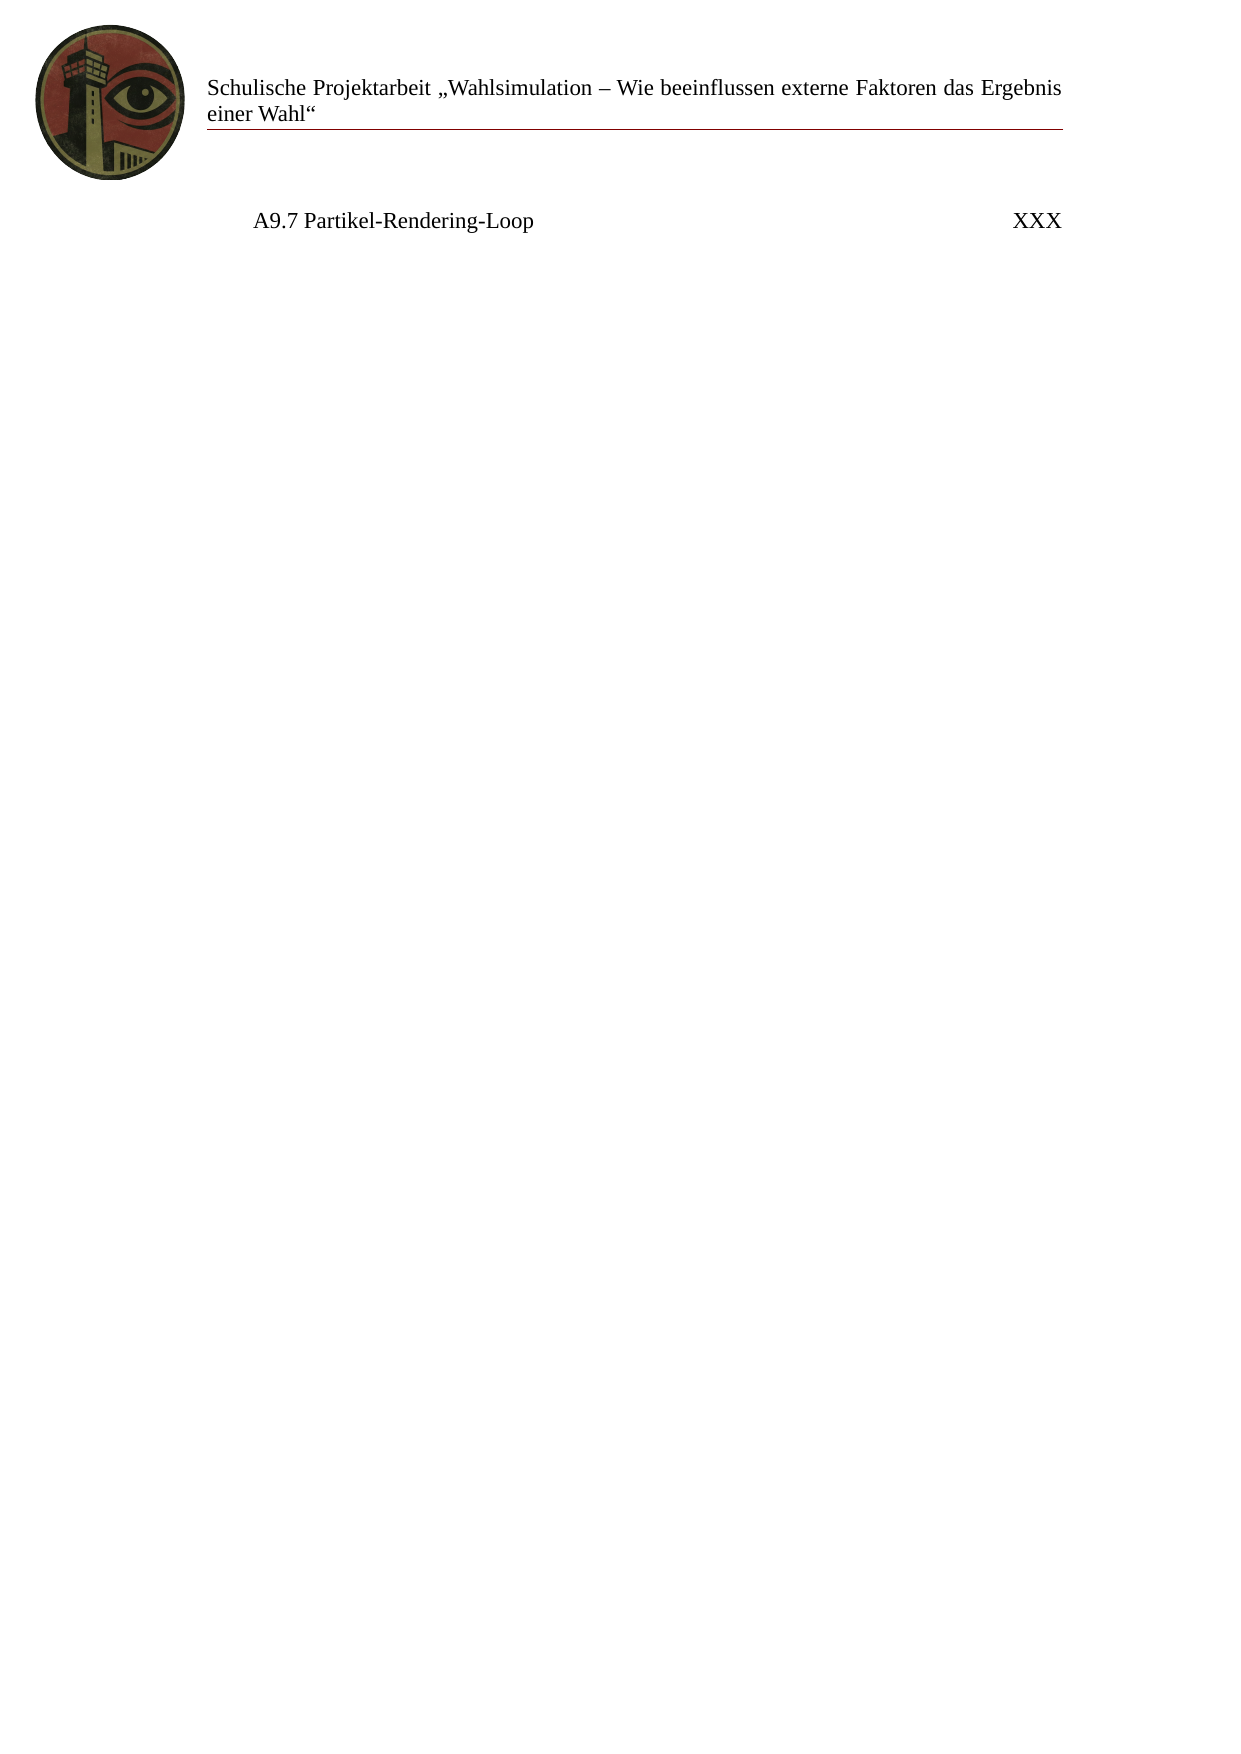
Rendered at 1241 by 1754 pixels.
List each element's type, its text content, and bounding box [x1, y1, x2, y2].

text A9.7 Partikel-Rendering-Loop XXX [253, 207, 1063, 233]
picture [31, 23, 185, 180]
